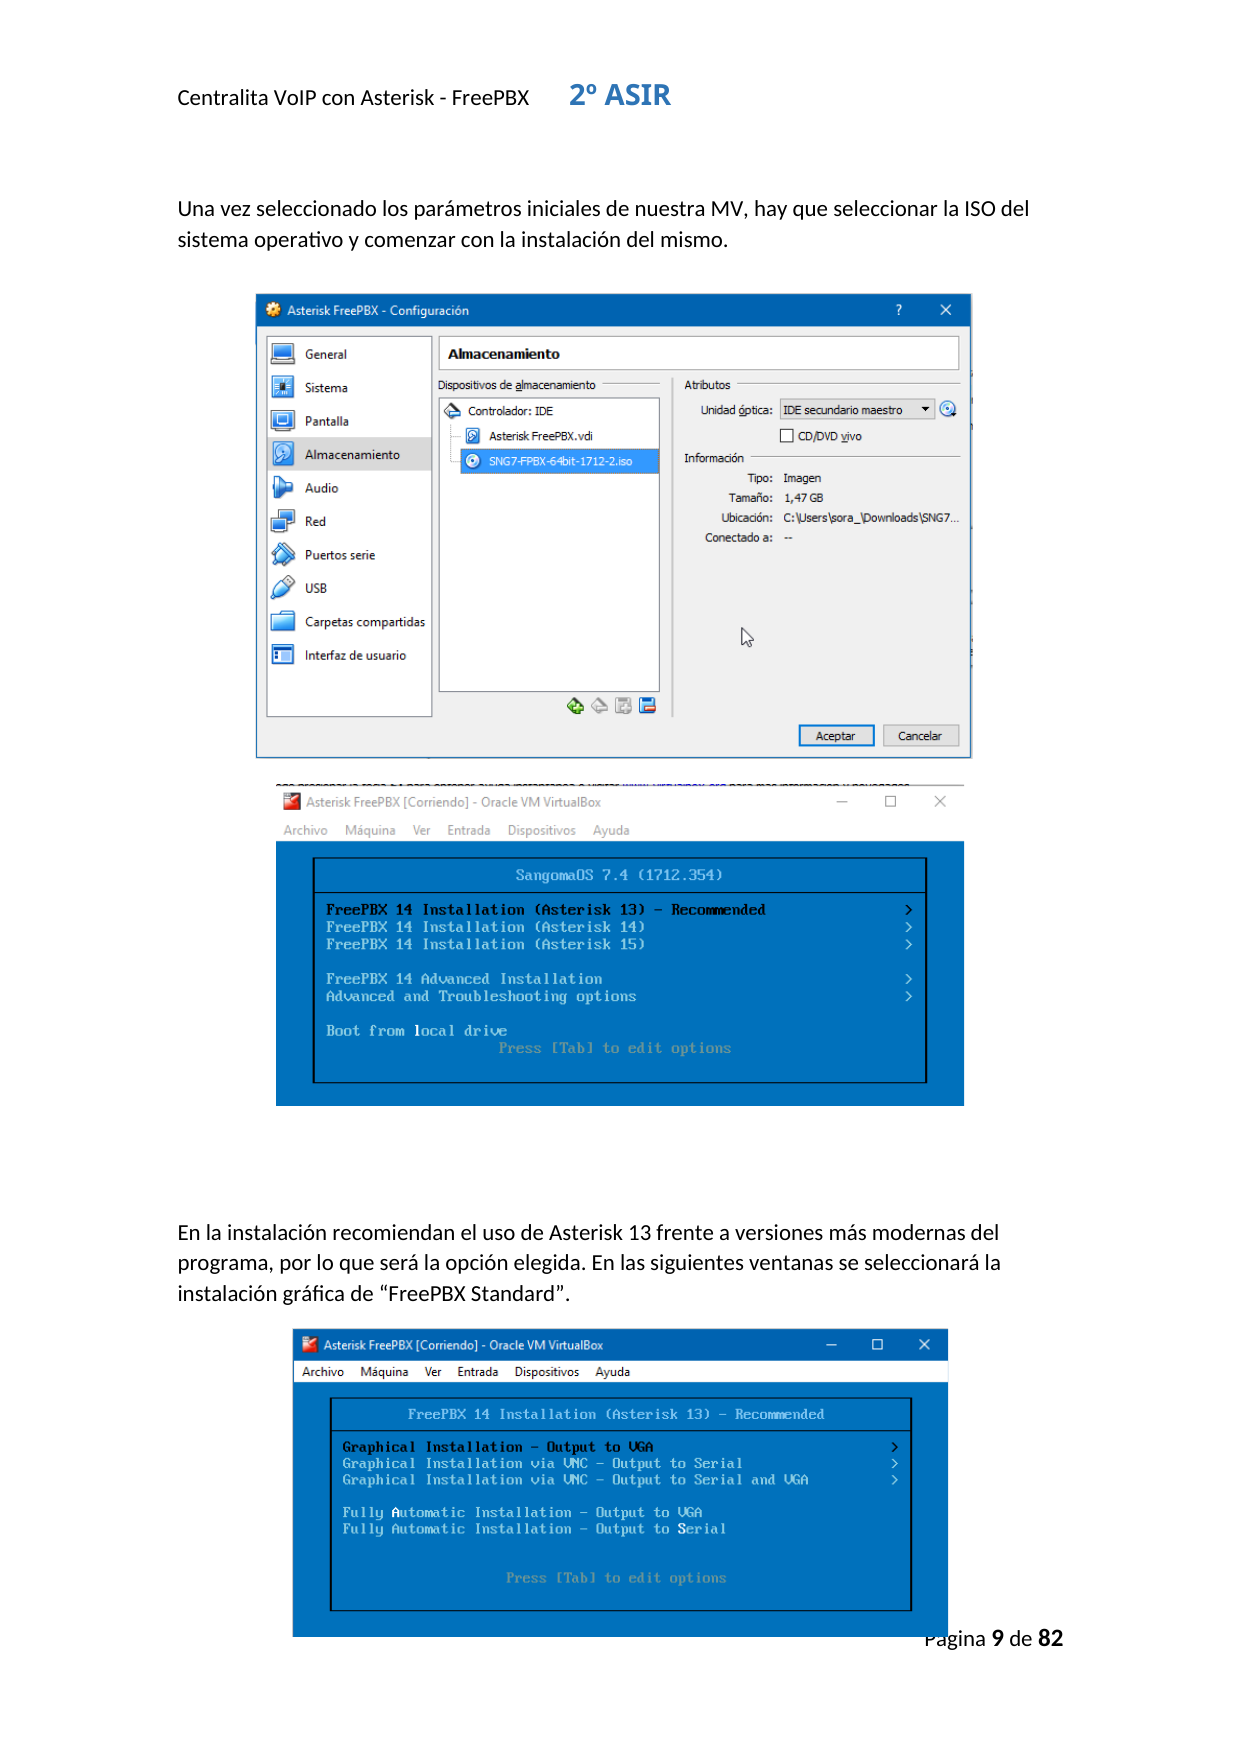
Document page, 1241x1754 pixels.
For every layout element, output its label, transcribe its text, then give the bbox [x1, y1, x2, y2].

picture [292, 1328, 949, 1637]
picture [276, 784, 965, 1106]
text Una vez seleccionado los parámetros iniciales de nuestra MV, hay que seleccionar la ISO del sistema operativo y comenzar con la instalación del mismo. [177, 194, 1063, 253]
picture [255, 293, 973, 759]
text En la instalación recomiendan el uso de Asterisk 13 frente a versiones más modernas del programa, por lo que será la opción elegida. En las siguientes ventanas se seleccionará la instalación gráfica de “FreePBX Standard”. [177, 1218, 1063, 1307]
